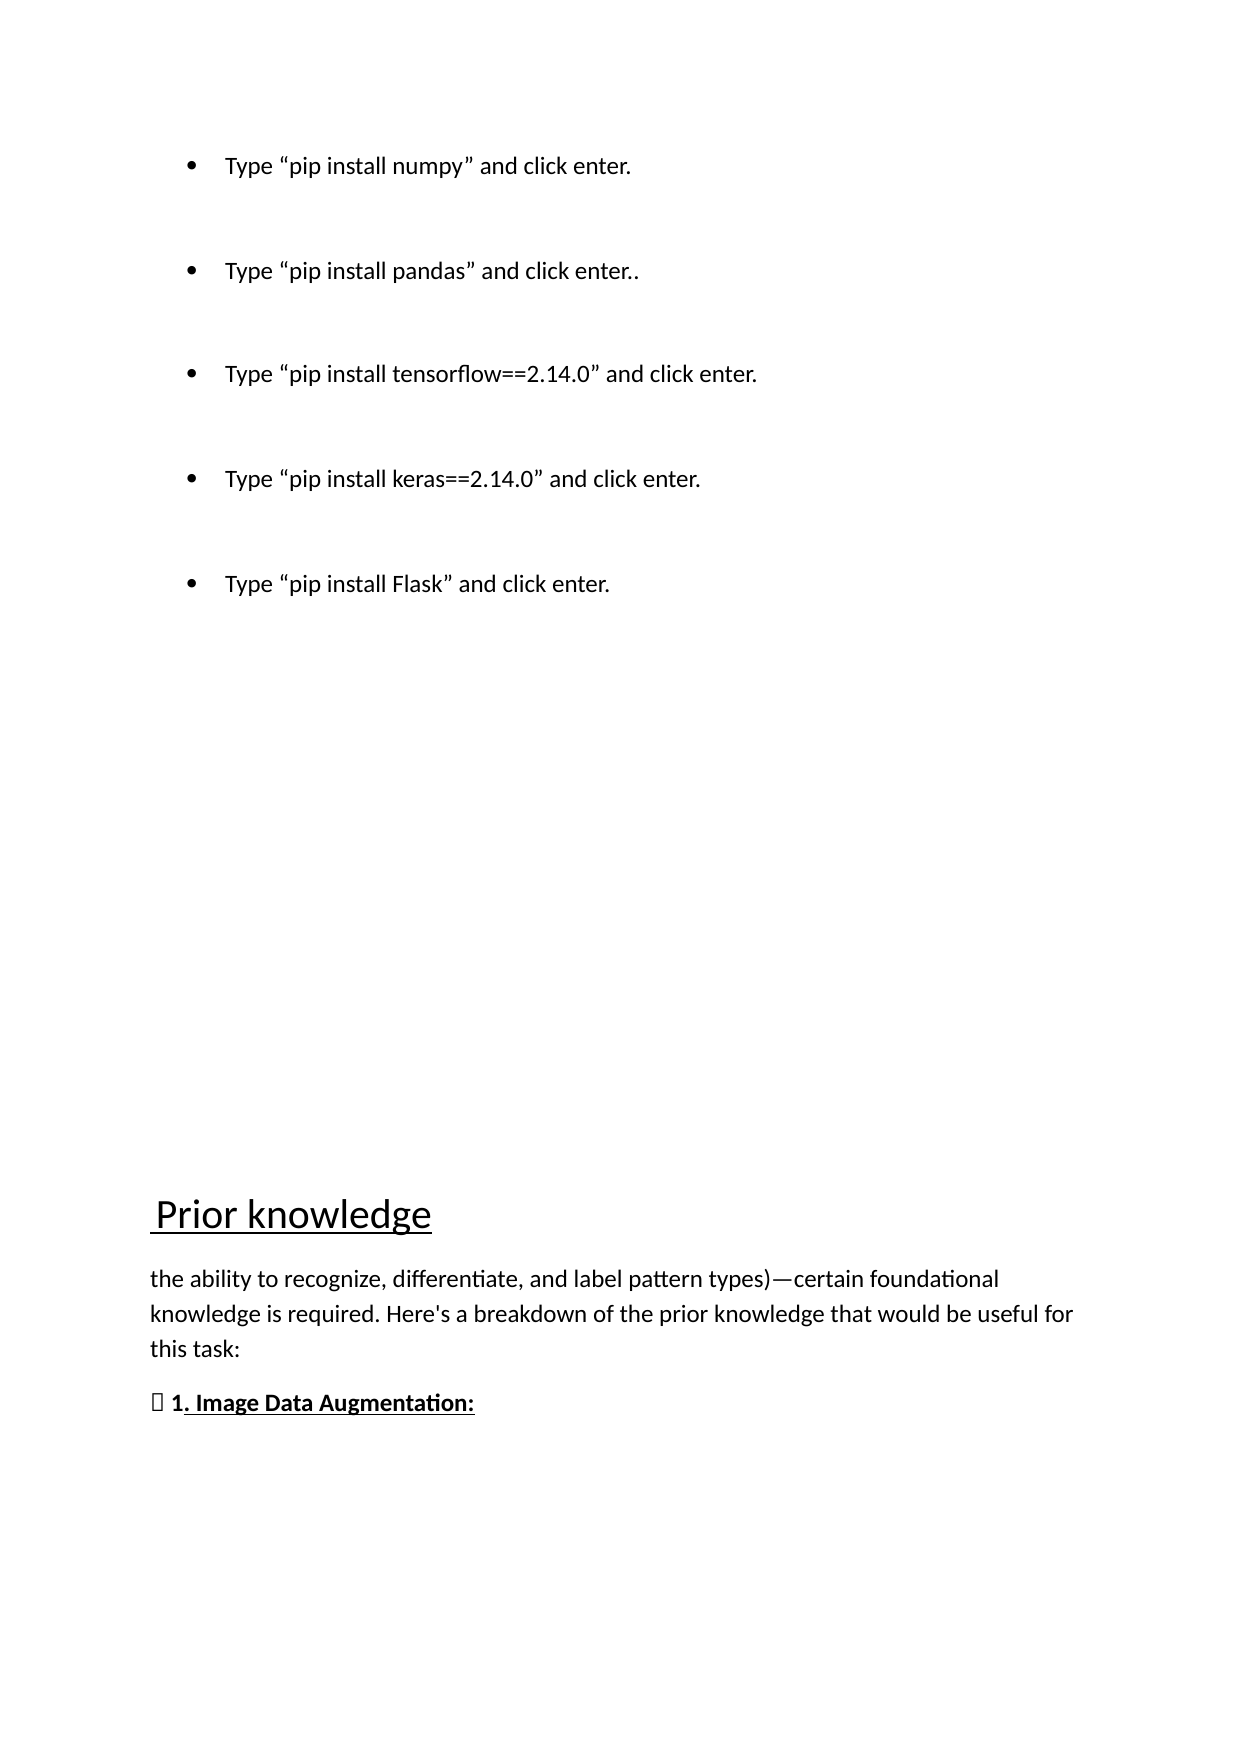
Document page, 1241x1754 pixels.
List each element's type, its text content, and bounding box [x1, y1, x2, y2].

text Prior knowledge [150, 1188, 1090, 1239]
list Type “pip install keras==2.14.0” and click enter. [187, 463, 1090, 494]
text the ability to recognize, differentiate, and label pattern types)—certain foundational knowledge is required. Here's a breakdown of the prior knowledge that would be useful for this task: [150, 1263, 1090, 1364]
list Type “pip install numpy” and click enter. [187, 150, 1090, 181]
text 🧠 1. Image Data Augmentation: [150, 1385, 1090, 1419]
list Type “pip install pandas” and click enter.. [187, 255, 1090, 286]
list Type “pip install Flask” and click enter. [187, 568, 1090, 599]
list Type “pip install tensorflow==2.14.0” and click enter. [187, 358, 1090, 389]
